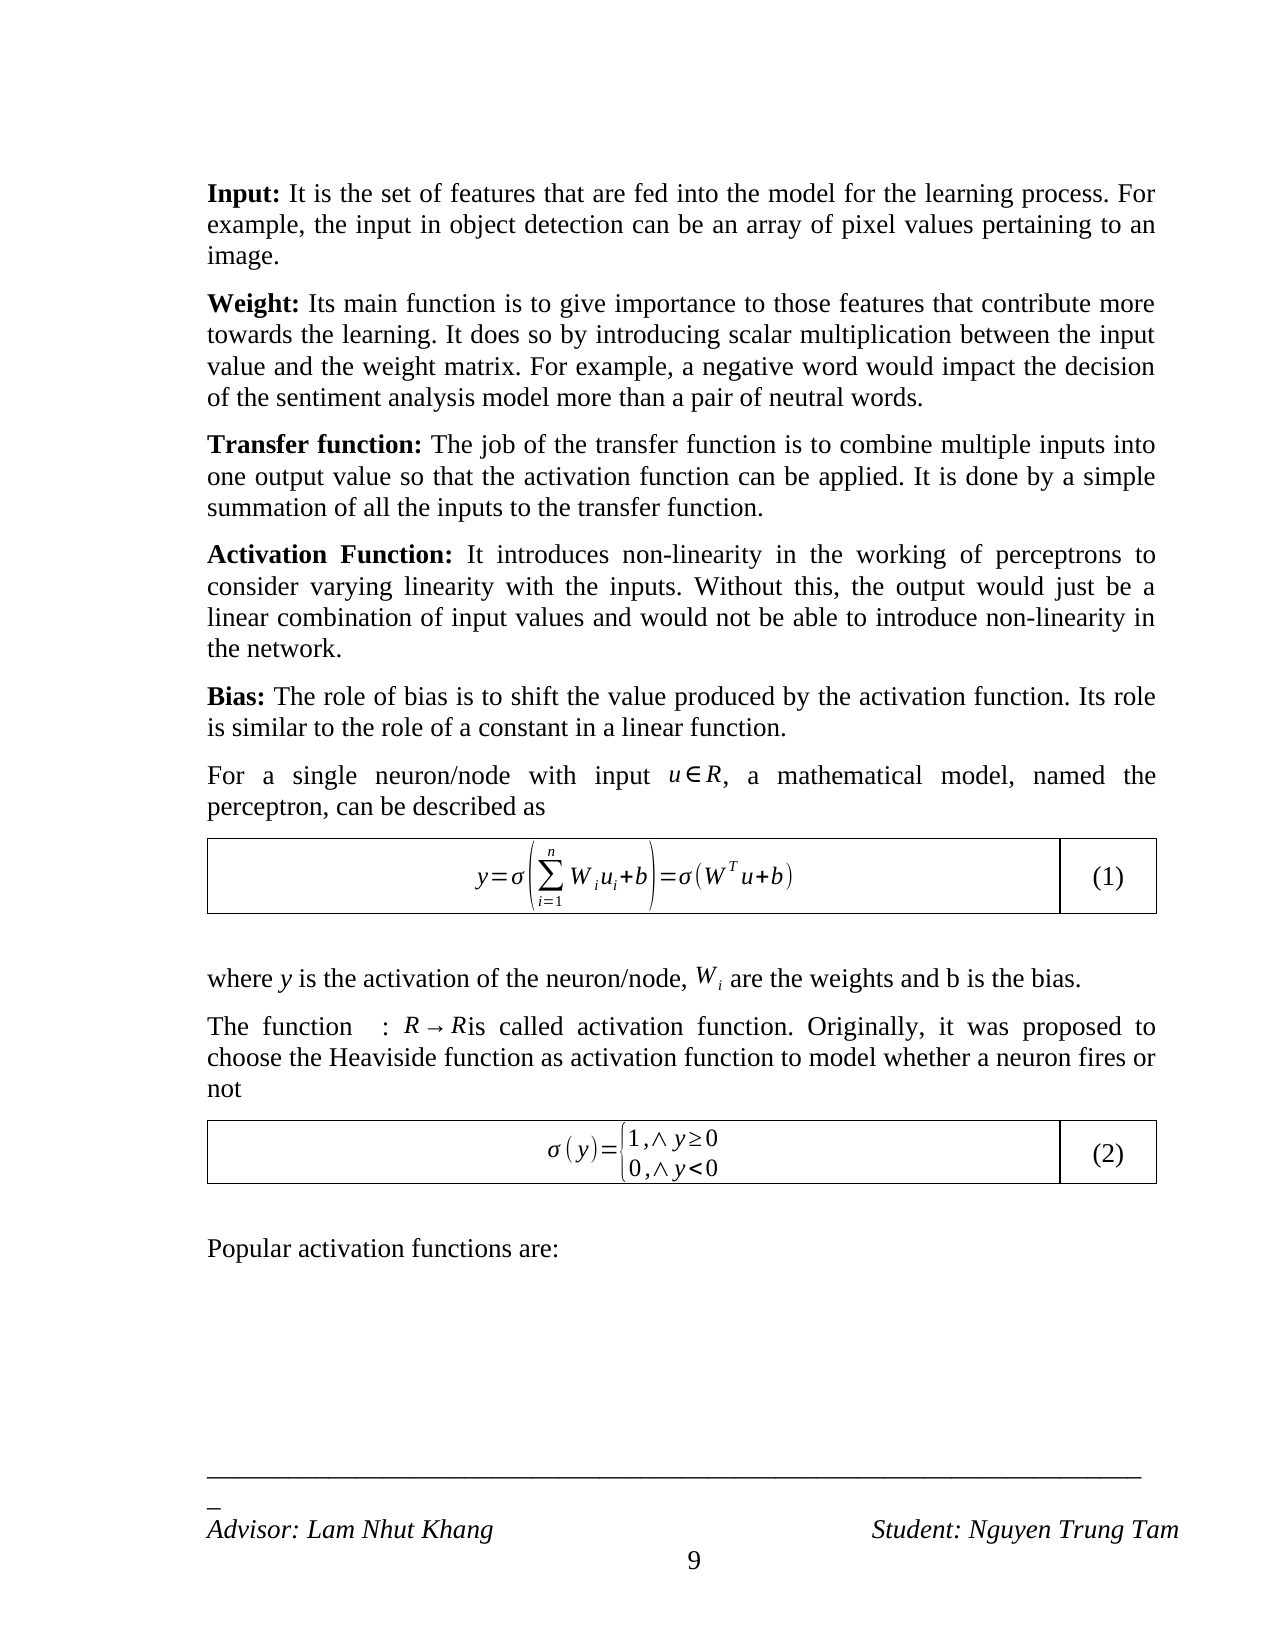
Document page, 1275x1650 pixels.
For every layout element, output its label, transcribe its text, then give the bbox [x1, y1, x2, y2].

table_header (2) [1061, 1121, 1156, 1183]
text where y is the activation of the neuron/node, are the weights and b is the bias. [207, 962, 1157, 993]
text The function : is called activation function. Originally, it was proposed to choose the Heaviside function as activation function to model whether a neuron fires or not [207, 1010, 1157, 1103]
text Transfer function: The job of the transfer function is to combine multiple inputs into one output value so that the activation function can be applied. It is done by a simple summation of all the inputs to the transfer function. [207, 428, 1157, 522]
text Weight: Its main function is to give importance to those features that contribute more towards the learning. It does so by introducing scalar multiplication between the input value and the weight matrix. For example, a negative word would impact the decision of the sentiment analysis model more than a pair of neutral words. [207, 287, 1157, 412]
text Bias: The role of bias is to shift the value produced by the activation function. Its role is similar to the role of a constant in a linear function. [207, 680, 1157, 742]
table_header [208, 839, 1059, 913]
table_header [208, 1121, 1059, 1183]
text For a single neuron/node with input , a mathematical model, named the perceptron, can be described as [207, 759, 1157, 821]
text Input: It is the set of features that are fed into the model for the learning process. For example, the input in object detection can be an array of pixel values pertaining to an image. [207, 177, 1157, 271]
text Activation Function: It introduces non-linearity in the working of perceptrons to consider varying linearity with the inputs. Without this, the output would just be a linear combination of input values and would not be able to introduce non-linearity in the network. [207, 539, 1157, 663]
text Popular activation functions are: [207, 1232, 1157, 1263]
table_header (1) [1061, 839, 1156, 913]
